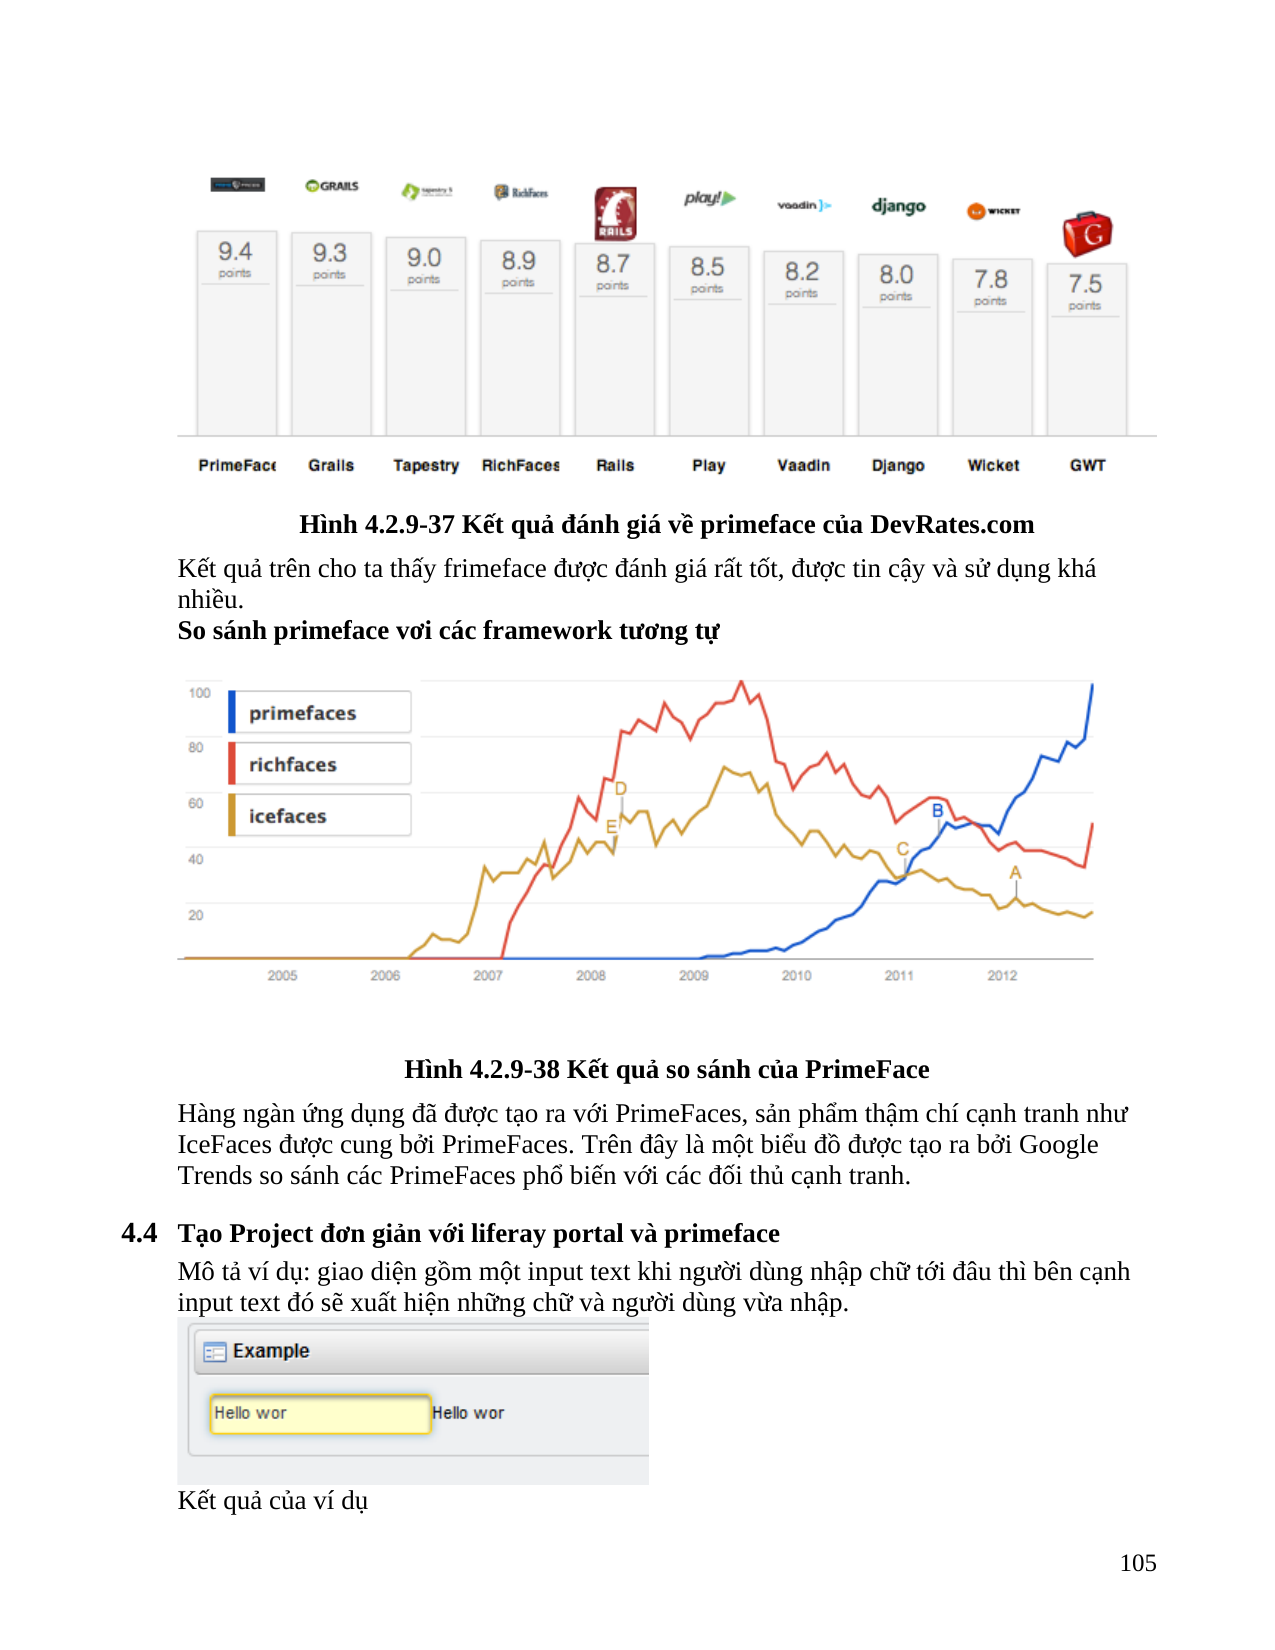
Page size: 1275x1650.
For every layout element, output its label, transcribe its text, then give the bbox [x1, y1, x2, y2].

picture [177, 147, 1157, 496]
text Mô tả ví dụ: giao diện gồm một input text khi người dùng nhập chữ tới đâu thì bên cạnh input text đó sẽ xuất hiện những chữ và người dùng vừa nhập. [177, 1255, 1157, 1317]
text Kết quả của ví dụ [177, 1484, 1157, 1516]
text So sánh primeface vơi các framework tương tự [177, 614, 1157, 645]
text Kết quả trên cho ta thấy frimeface được đánh giá rất tốt, được tin cậy và sử dụng khá nhiều. [177, 552, 1157, 614]
text Hàng ngàn ứng dụng đã được tạo ra với PrimeFaces, sản phẩm thậm chí cạnh tranh như IceFaces được cung bởi PrimeFaces. Trên đây là một biểu đồ được tạo ra bởi Google Trends so sánh các PrimeFaces phổ biến với các đối thủ cạnh tranh. [177, 1097, 1157, 1190]
picture [177, 1317, 649, 1485]
picture [177, 645, 1157, 1041]
subtitle Tạo Project đơn giản với liferay portal và primeface [121, 1215, 1157, 1249]
